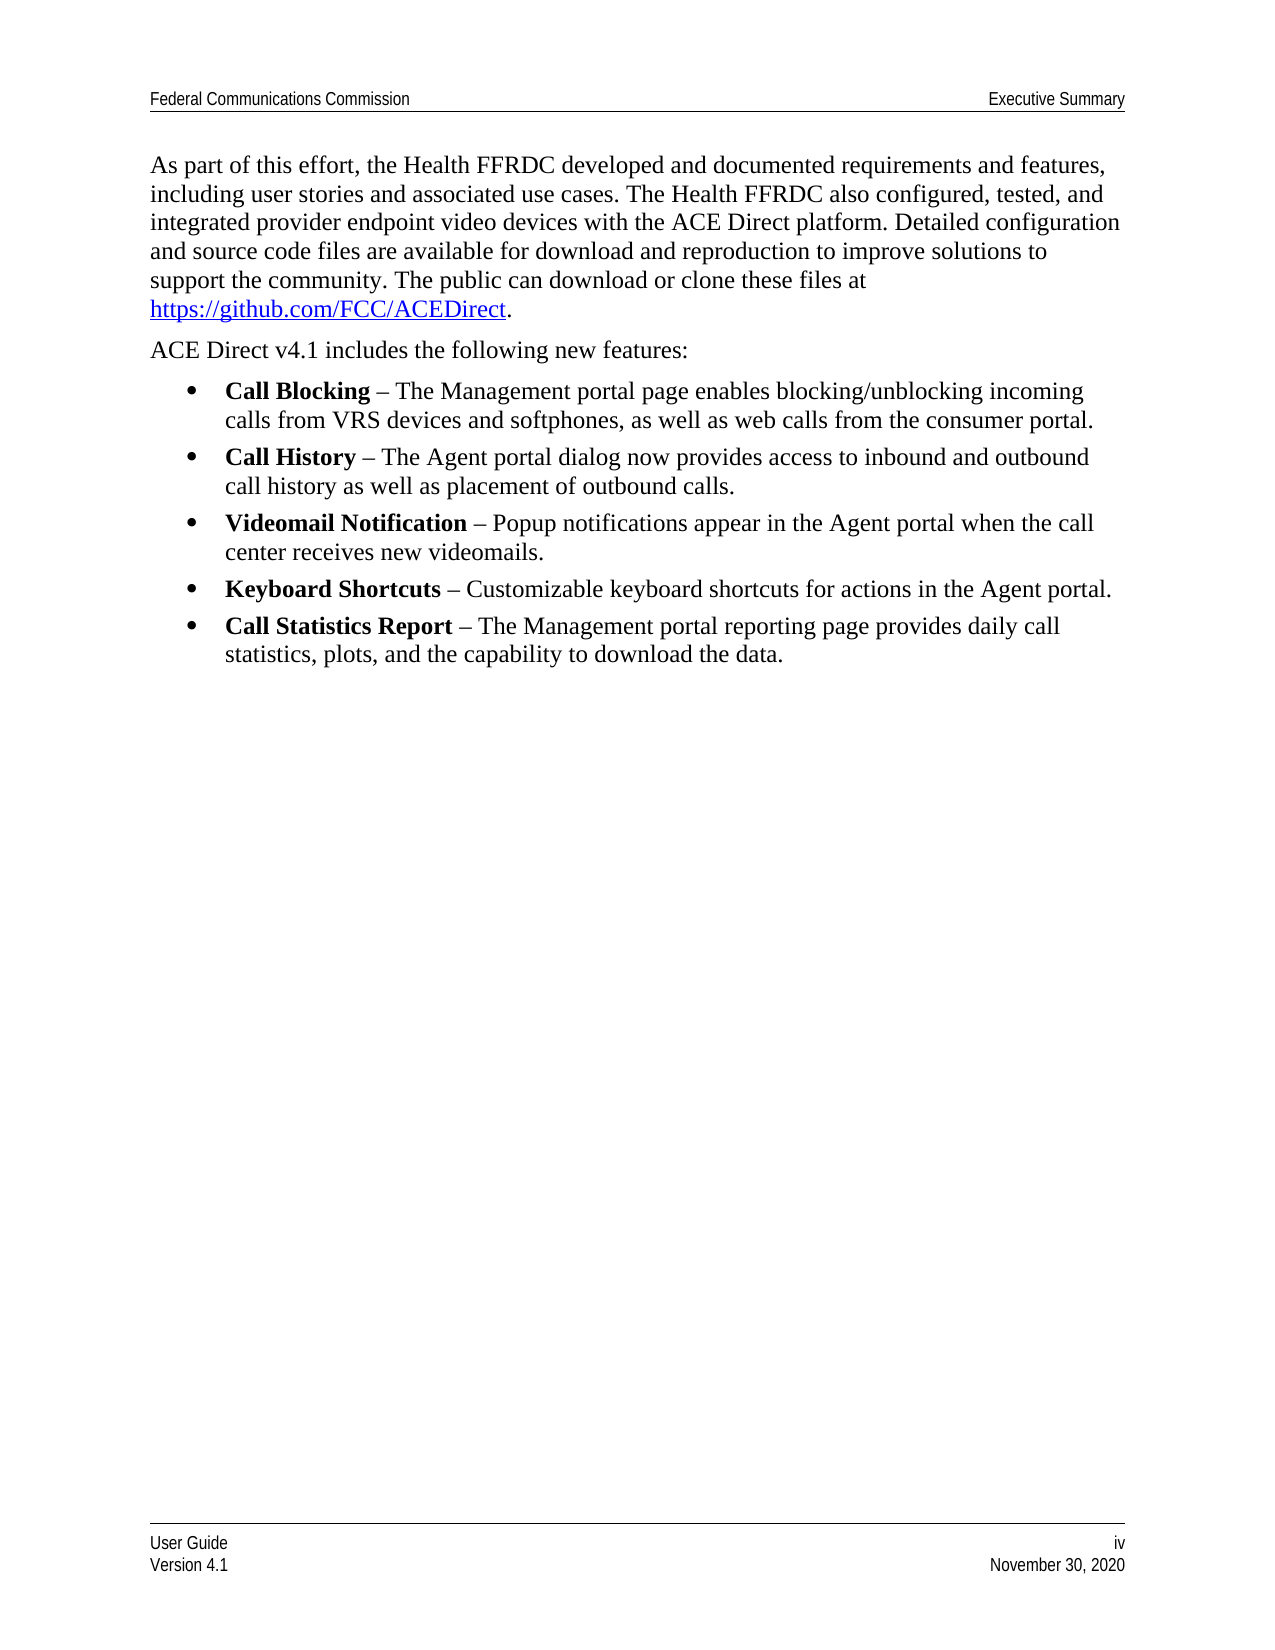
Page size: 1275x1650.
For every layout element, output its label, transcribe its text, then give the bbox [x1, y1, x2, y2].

text As part of this effort, the Health FFRDC developed and documented requirements and features, including user stories and associated use cases. The Health FFRDC also configured, tested, and integrated provider endpoint video devices with the ACE Direct platform. Detailed configuration and source code files are available for download and reproduction to improve solutions to support the community. The public can download or clone these files at https://github.com/FCC/ACEDirect. [150, 150, 1125, 322]
list Call Blocking – The Management portal page enables blocking/unblocking incoming calls from VRS devices and softphones, as well as web calls from the consumer portal. [187, 376, 1125, 434]
list Keyboard Shortcuts – Customizable keyboard shortcuts for actions in the Agent portal. [187, 574, 1125, 602]
list Call Statistics Report – The Management portal reporting page provides daily call statistics, plots, and the capability to download the data. [187, 611, 1125, 668]
list Call History – The Agent portal dialog now provides access to inbound and outbound call history as well as placement of outbound calls. [187, 442, 1125, 499]
list Videomail Notification – Popup notifications appear in the Agent portal when the call center receives new videomails. [187, 508, 1125, 565]
text ACE Direct v4.1 includes the following new features: [150, 335, 1125, 364]
